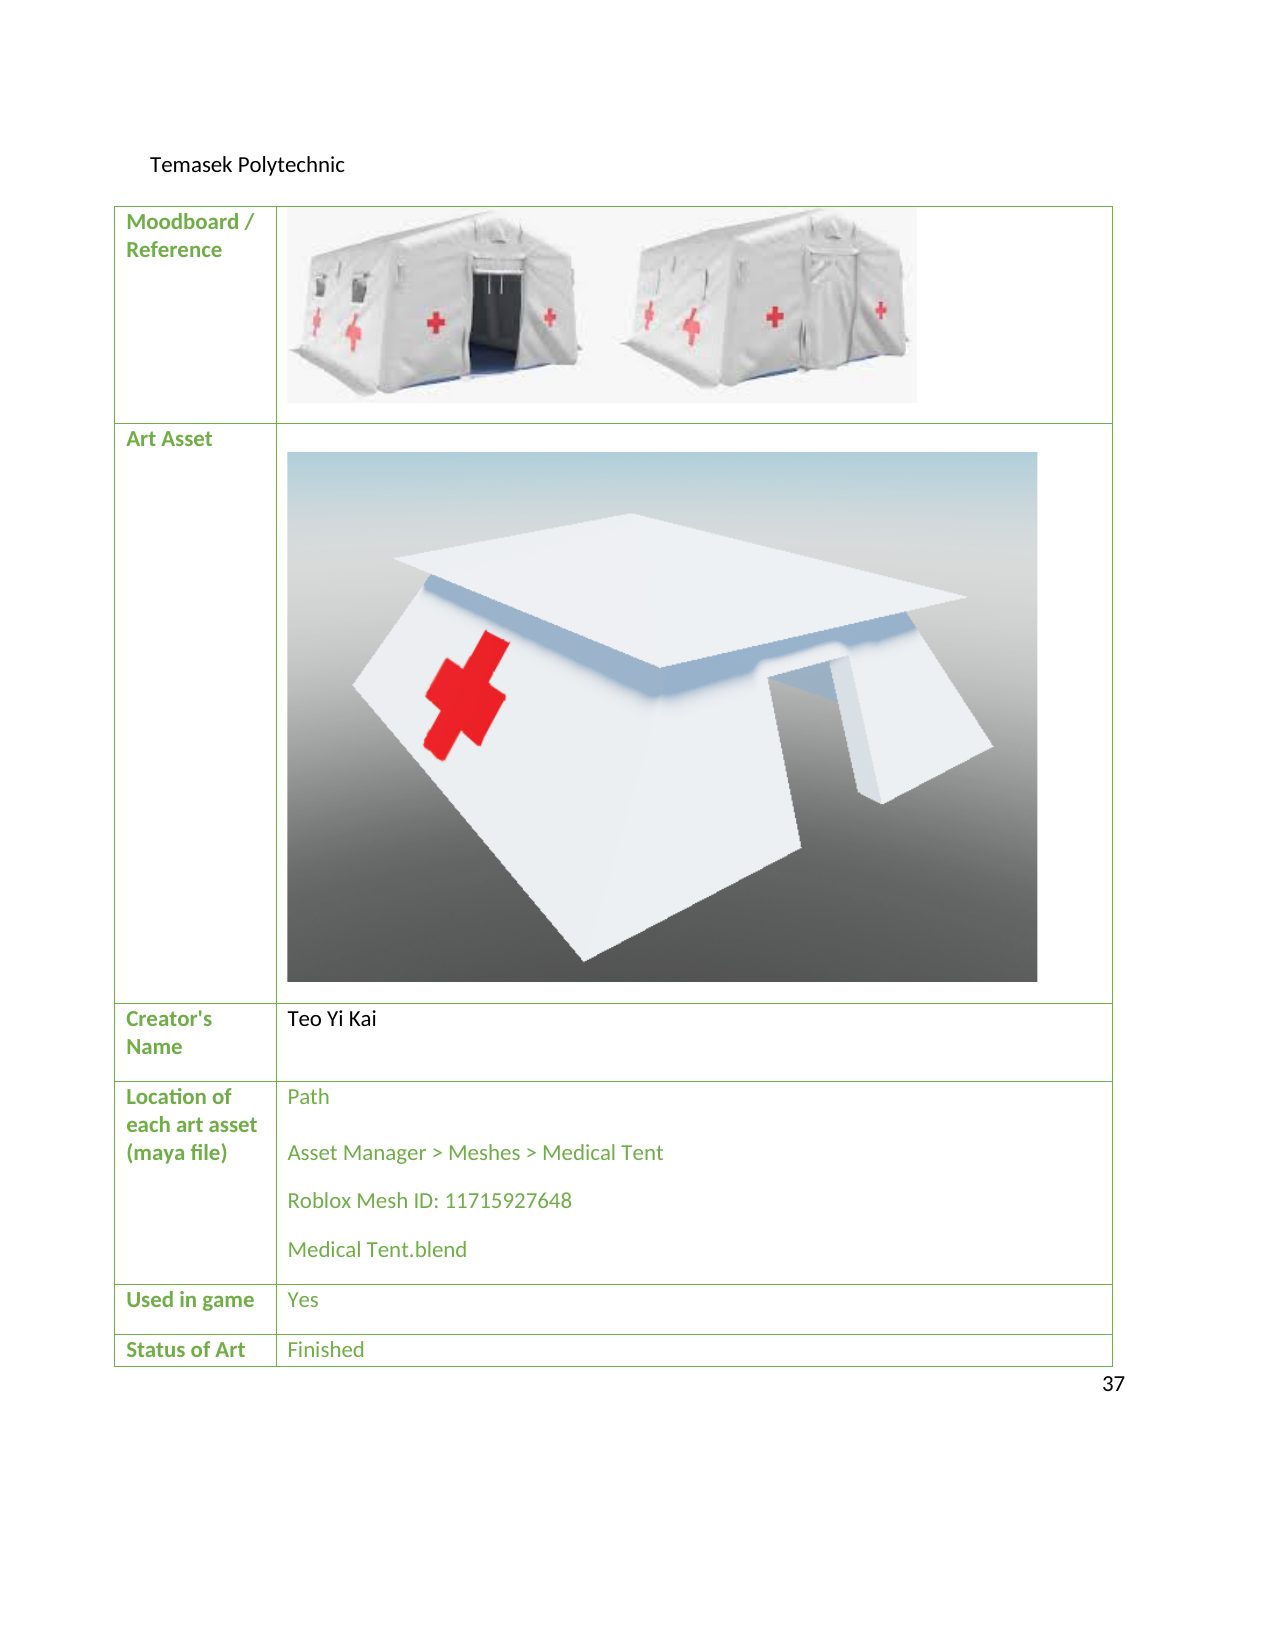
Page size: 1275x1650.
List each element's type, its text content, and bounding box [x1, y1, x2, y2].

table_cell Art Asset [115, 424, 276, 1003]
table_cell Yes [277, 1285, 1112, 1334]
table_cell [277, 207, 1112, 423]
table_cell Location of each art asset (maya file) [115, 1082, 276, 1284]
picture [287, 452, 1038, 982]
table_cell [277, 424, 1112, 1003]
picture [287, 207, 917, 403]
table_cell Creator's Name [115, 1004, 276, 1081]
table_cell Moodboard / Reference [115, 207, 276, 423]
table_cell Teo Yi Kai [277, 1004, 1112, 1081]
table_cell Status of Art Asset [115, 1335, 276, 1366]
table_cell Path Asset Manager > Meshes > Medical Tent Roblox Mesh ID: 11715927648 Medical Tent.blend [277, 1082, 1112, 1284]
table_cell Used in game [115, 1285, 276, 1334]
table_cell Finished [277, 1335, 1112, 1366]
